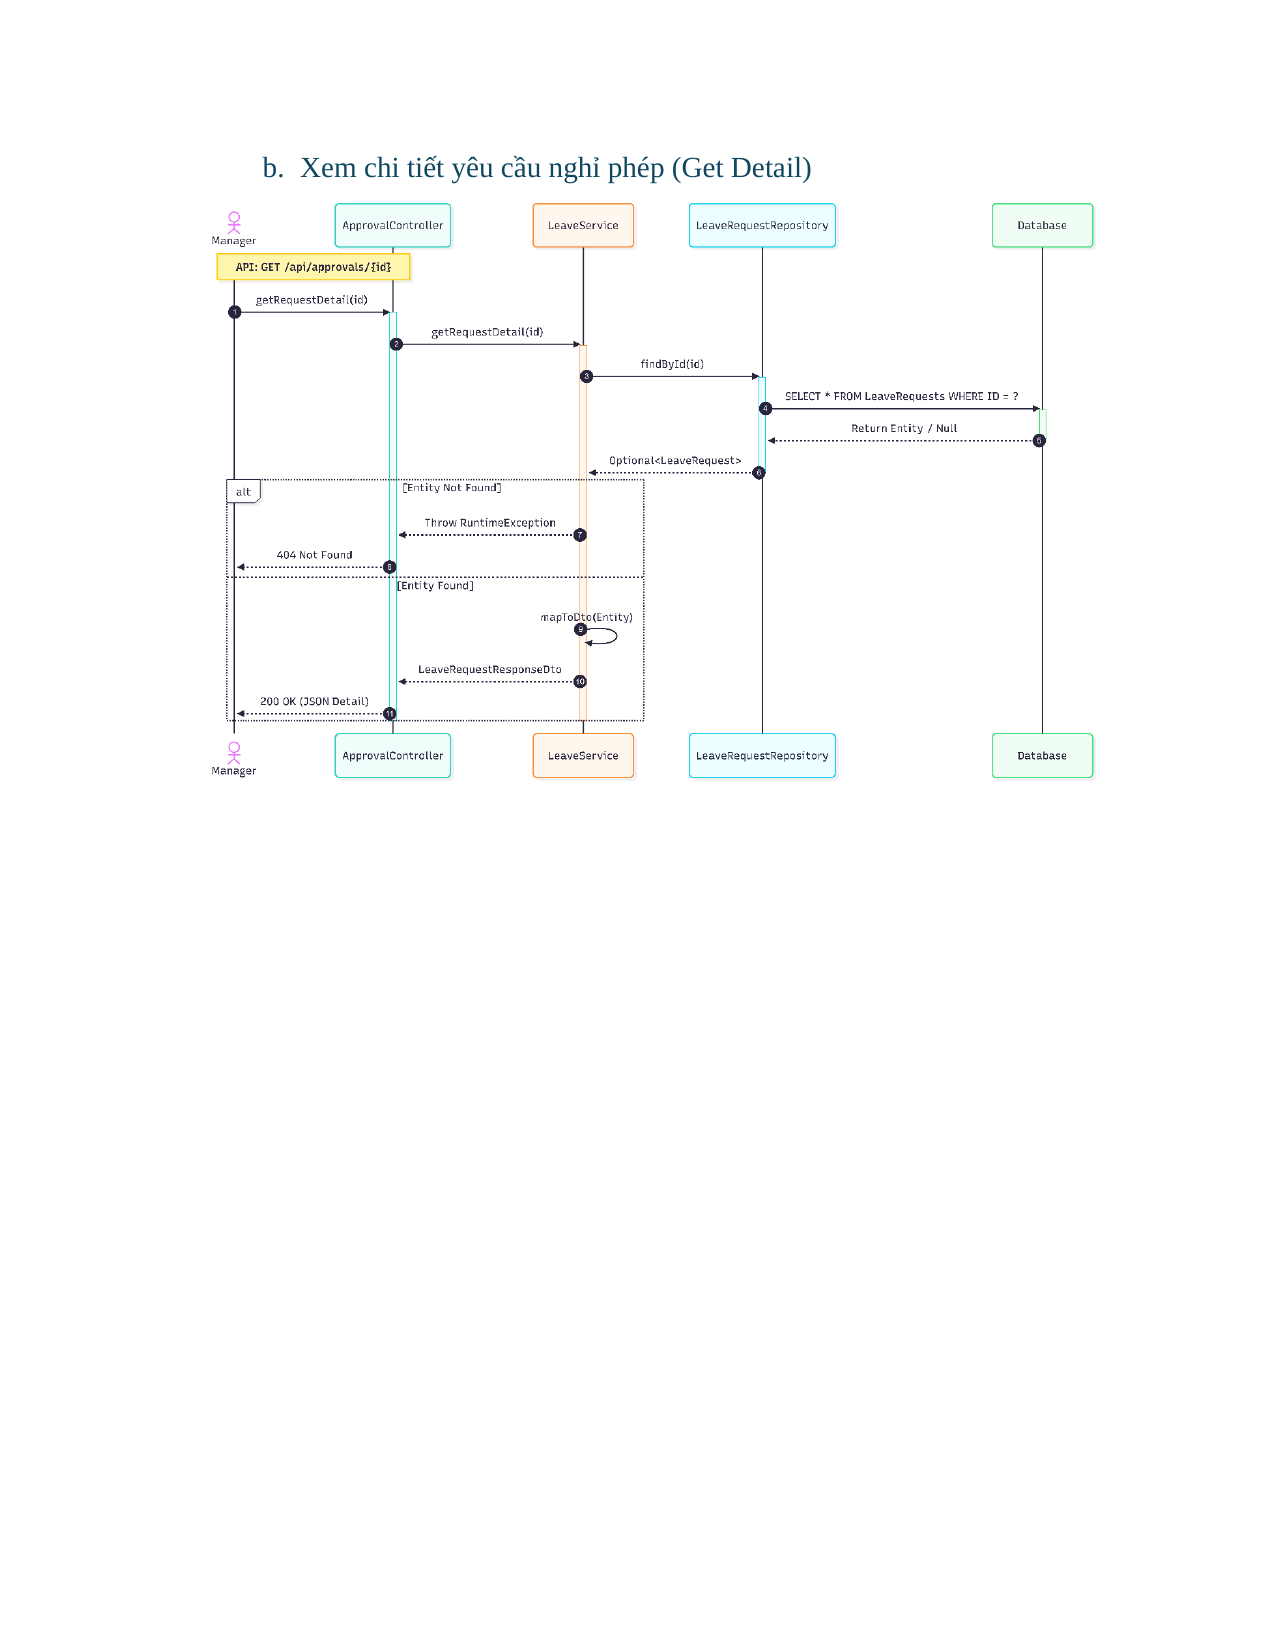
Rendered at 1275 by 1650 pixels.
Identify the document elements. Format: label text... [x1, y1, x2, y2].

subtitle Xem chi tiết yêu cầu nghỉ phép (Get Detail) [262, 150, 1125, 183]
picture [150, 196, 1125, 805]
